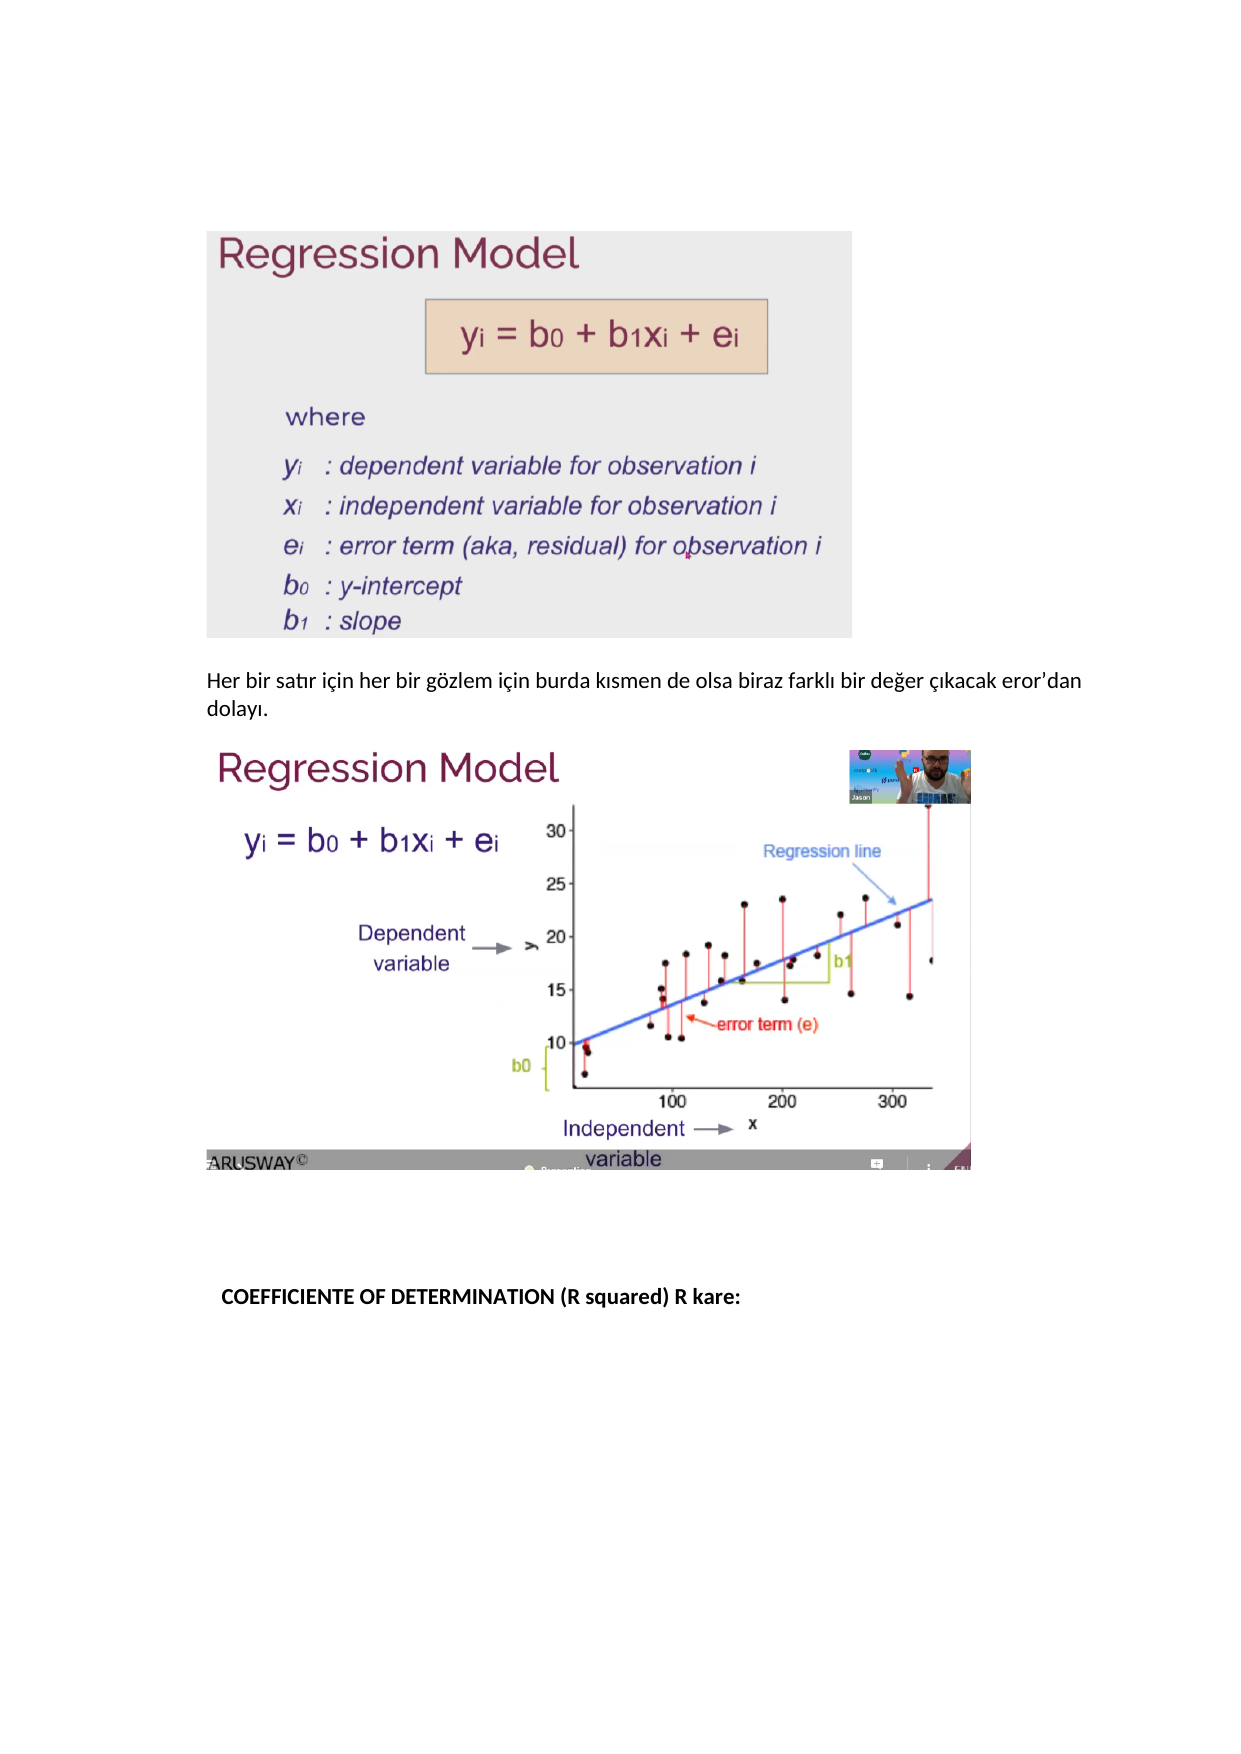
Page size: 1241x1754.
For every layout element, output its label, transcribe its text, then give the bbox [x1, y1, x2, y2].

text COEFFICIENTE OF DETERMINATION (R squared) R kare: [221, 1282, 1093, 1310]
text Her bir satır için her bir gözlem için burda kısmen de olsa biraz farklı bir değer çıkacak eror’dan dolayı. [207, 666, 1093, 722]
picture [206, 750, 971, 1170]
picture [206, 231, 853, 638]
